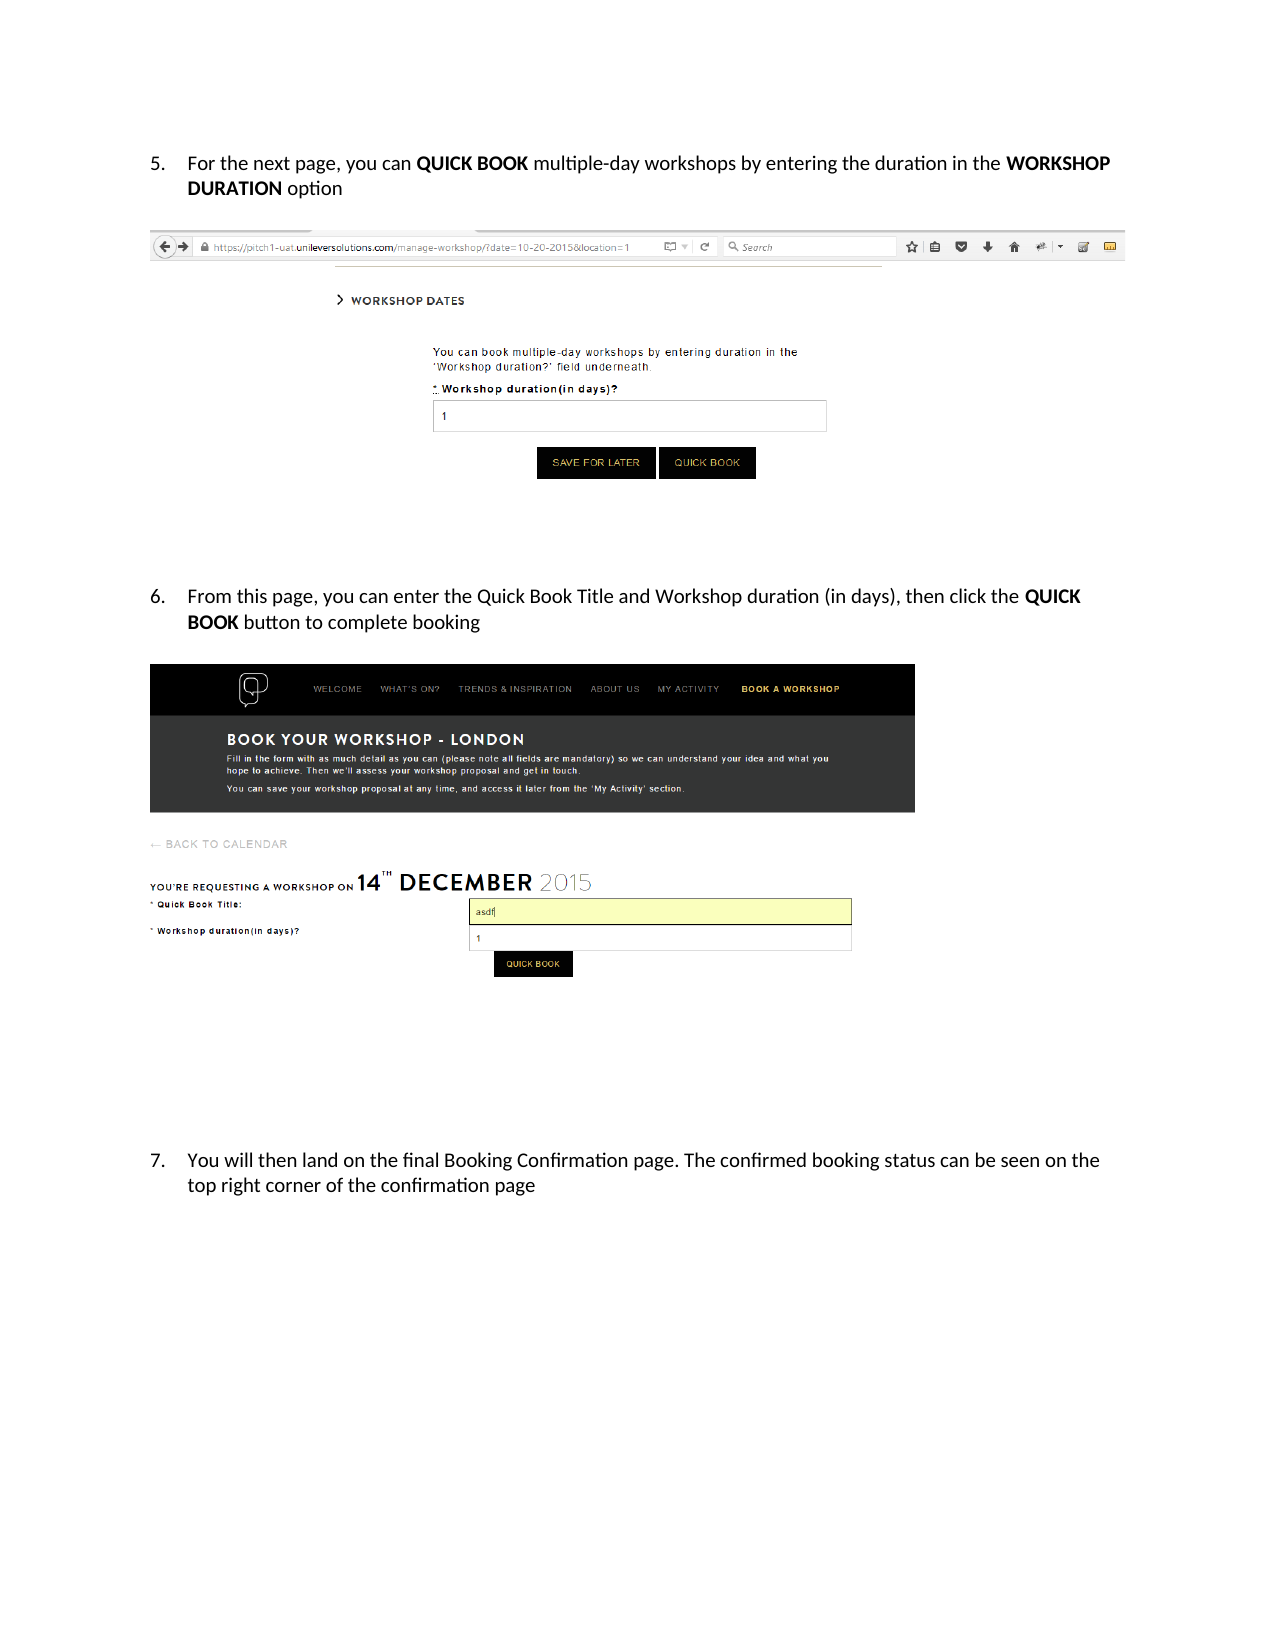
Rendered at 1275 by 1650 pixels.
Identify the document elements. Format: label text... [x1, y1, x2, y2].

picture [150, 664, 915, 1063]
list You will then land on the final Booking Confirmation page. The confirmed booking status can be seen on the top right corner of the confirmation page [150, 1147, 1125, 1198]
list For the next page, you can QUICK BOOK multiple-day workshops by entering the duration in the WORKSHOP DURATION option [150, 150, 1125, 201]
list From this page, you can enter the Quick Book Title and Workshop duration (in days), then click the QUICK BOOK button to complete booking [150, 584, 1125, 634]
picture [150, 230, 1125, 533]
